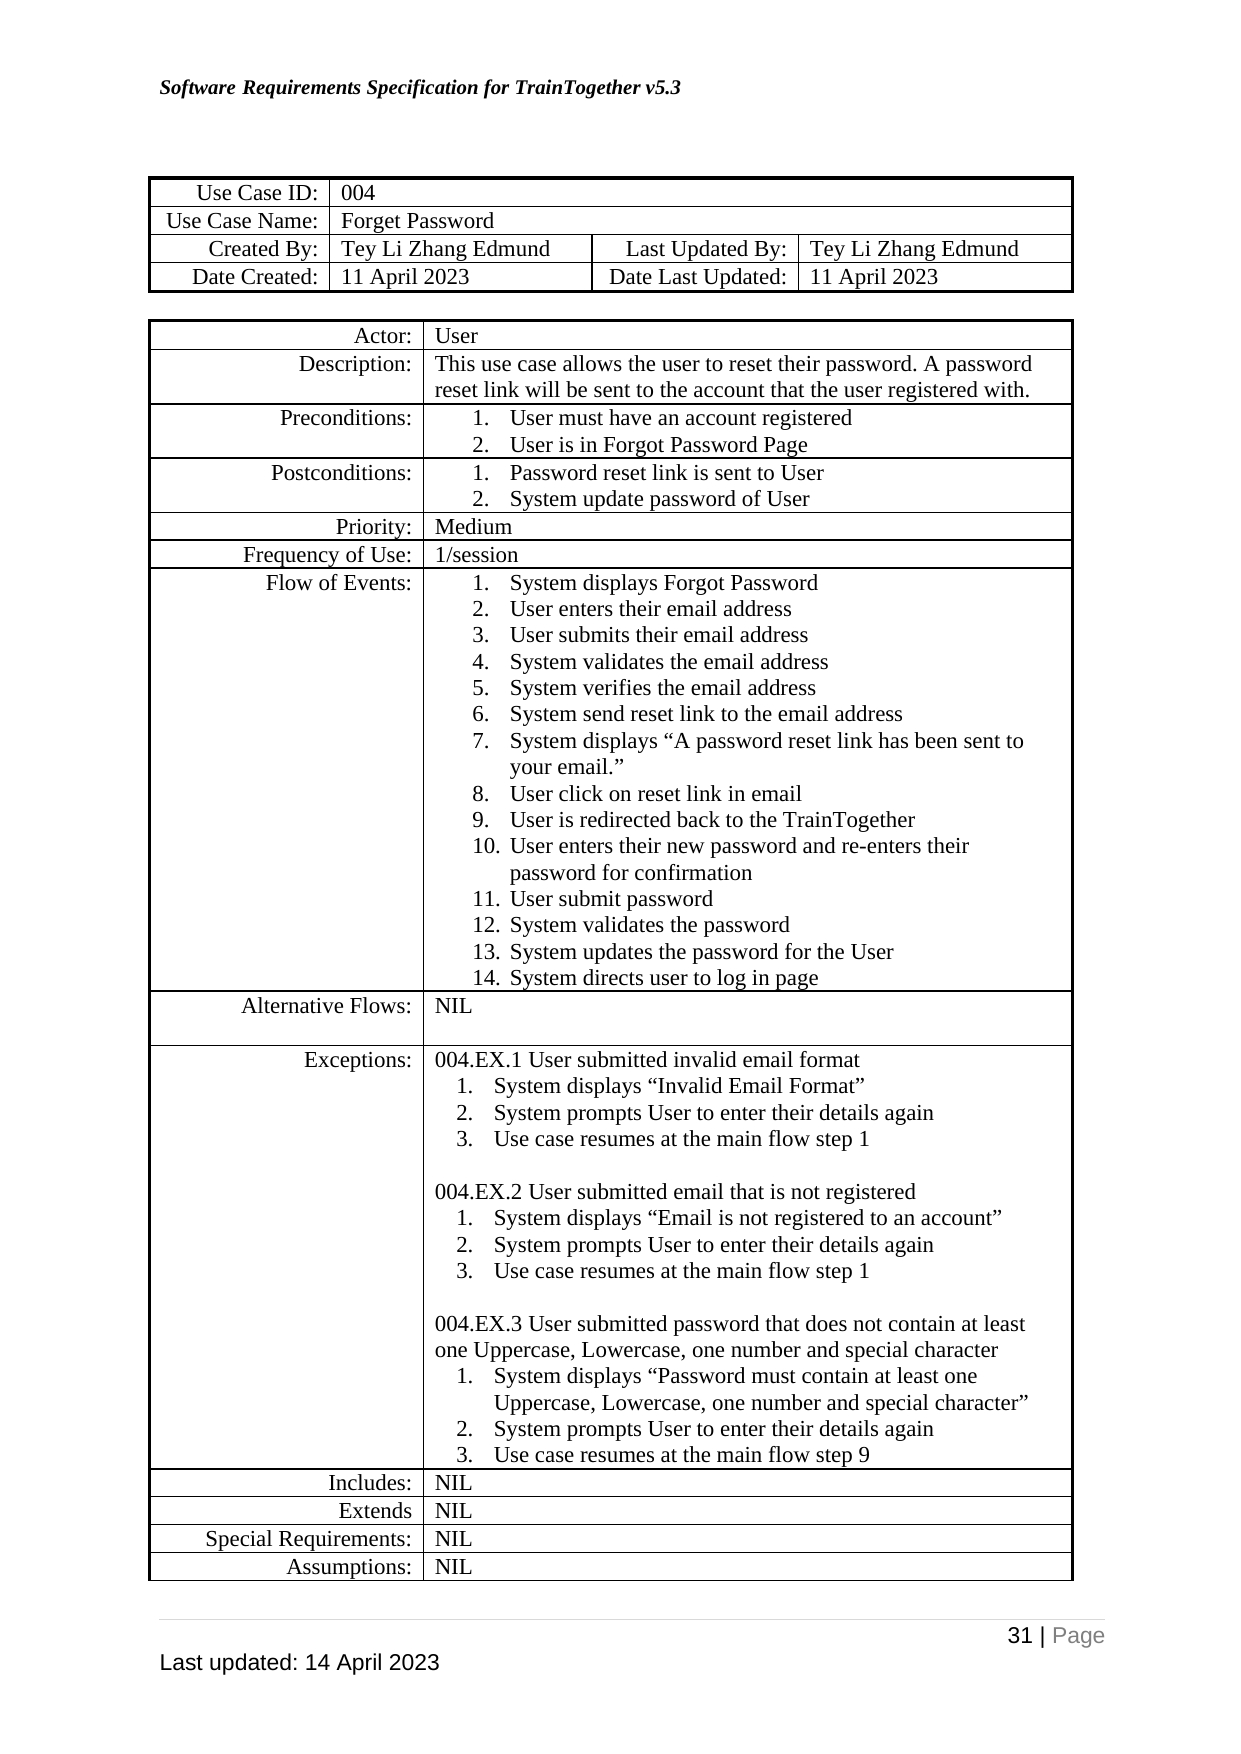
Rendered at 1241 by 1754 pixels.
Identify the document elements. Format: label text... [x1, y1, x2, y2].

table_cell This use case allows the user to reset their password. A password reset link will be sent to the account that the user registered with. [424, 350, 1071, 403]
table_cell Assumptions: [151, 1553, 423, 1579]
table_cell Use Case Name: [151, 207, 329, 234]
table_cell Alternative Flows: [151, 992, 423, 1045]
table_header Use Case ID: [151, 180, 329, 206]
table_cell Postconditions: [151, 459, 423, 511]
table_cell Forget Password [330, 207, 1071, 234]
table_cell System displays Forgot Password User enters their email address User submits their email address System validates the email address System verifies the email address System send reset link to the email address System displays “A password reset link has been sent to your email.” User click on reset link in email User is redirected back to the TrainTogether User enters their new password and re-enters their password for confirmation User submit password System validates the password System updates the password for the User System directs user to log in page [424, 569, 1071, 990]
table_header User [424, 322, 1071, 348]
table_cell Date Last Updated: [593, 263, 798, 289]
table_cell Frequency of Use: [151, 541, 423, 567]
table_header 004 [330, 180, 1071, 206]
table_cell Password reset link is sent to User System update password of User [424, 459, 1071, 511]
table_cell Flow of Events: [151, 569, 423, 990]
table_cell Tey Li Zhang Edmund [799, 235, 1071, 262]
table_cell NIL [424, 1525, 1071, 1552]
table_cell Priority: [151, 513, 423, 539]
table_cell Description: [151, 350, 423, 403]
table_cell Date Created: [151, 263, 329, 289]
table_cell NIL [424, 1553, 1071, 1579]
table_cell Created By: [151, 235, 329, 262]
table_cell 1/session [424, 541, 1071, 567]
table_cell 11 April 2023 [330, 263, 591, 289]
table_cell 004.EX.1 User submitted invalid email format System displays “Invalid Email Format” System prompts User to enter their details again Use case resumes at the main flow step 1 004.EX.2 User submitted email that is not registered System displays “Email is not registered to an account” System prompts User to enter their details again Use case resumes at the main flow step 1 004.EX.3 User submitted password that does not contain at least one Uppercase, Lowercase, one number and special character System displays “Password must contain at least one Uppercase, Lowercase, one number and special character” System prompts User to enter their details again Use case resumes at the main flow step 9 [424, 1046, 1071, 1468]
table_cell Special Requirements: [151, 1525, 423, 1552]
table_cell NIL [424, 1470, 1071, 1496]
table_cell Tey Li Zhang Edmund [330, 235, 591, 262]
table_cell 11 April 2023 [799, 263, 1071, 289]
table_cell Preconditions: [151, 405, 423, 457]
table_cell NIL [424, 1497, 1071, 1524]
table_cell Last Updated By: [593, 235, 798, 262]
table_cell Extends [151, 1497, 423, 1524]
table_header Actor: [151, 322, 423, 348]
table_cell User must have an account registered User is in Forgot Password Page [424, 405, 1071, 457]
table_cell NIL [424, 992, 1071, 1045]
table_cell Medium [424, 513, 1071, 539]
table_cell Includes: [151, 1470, 423, 1496]
table_cell Exceptions: [151, 1046, 423, 1468]
